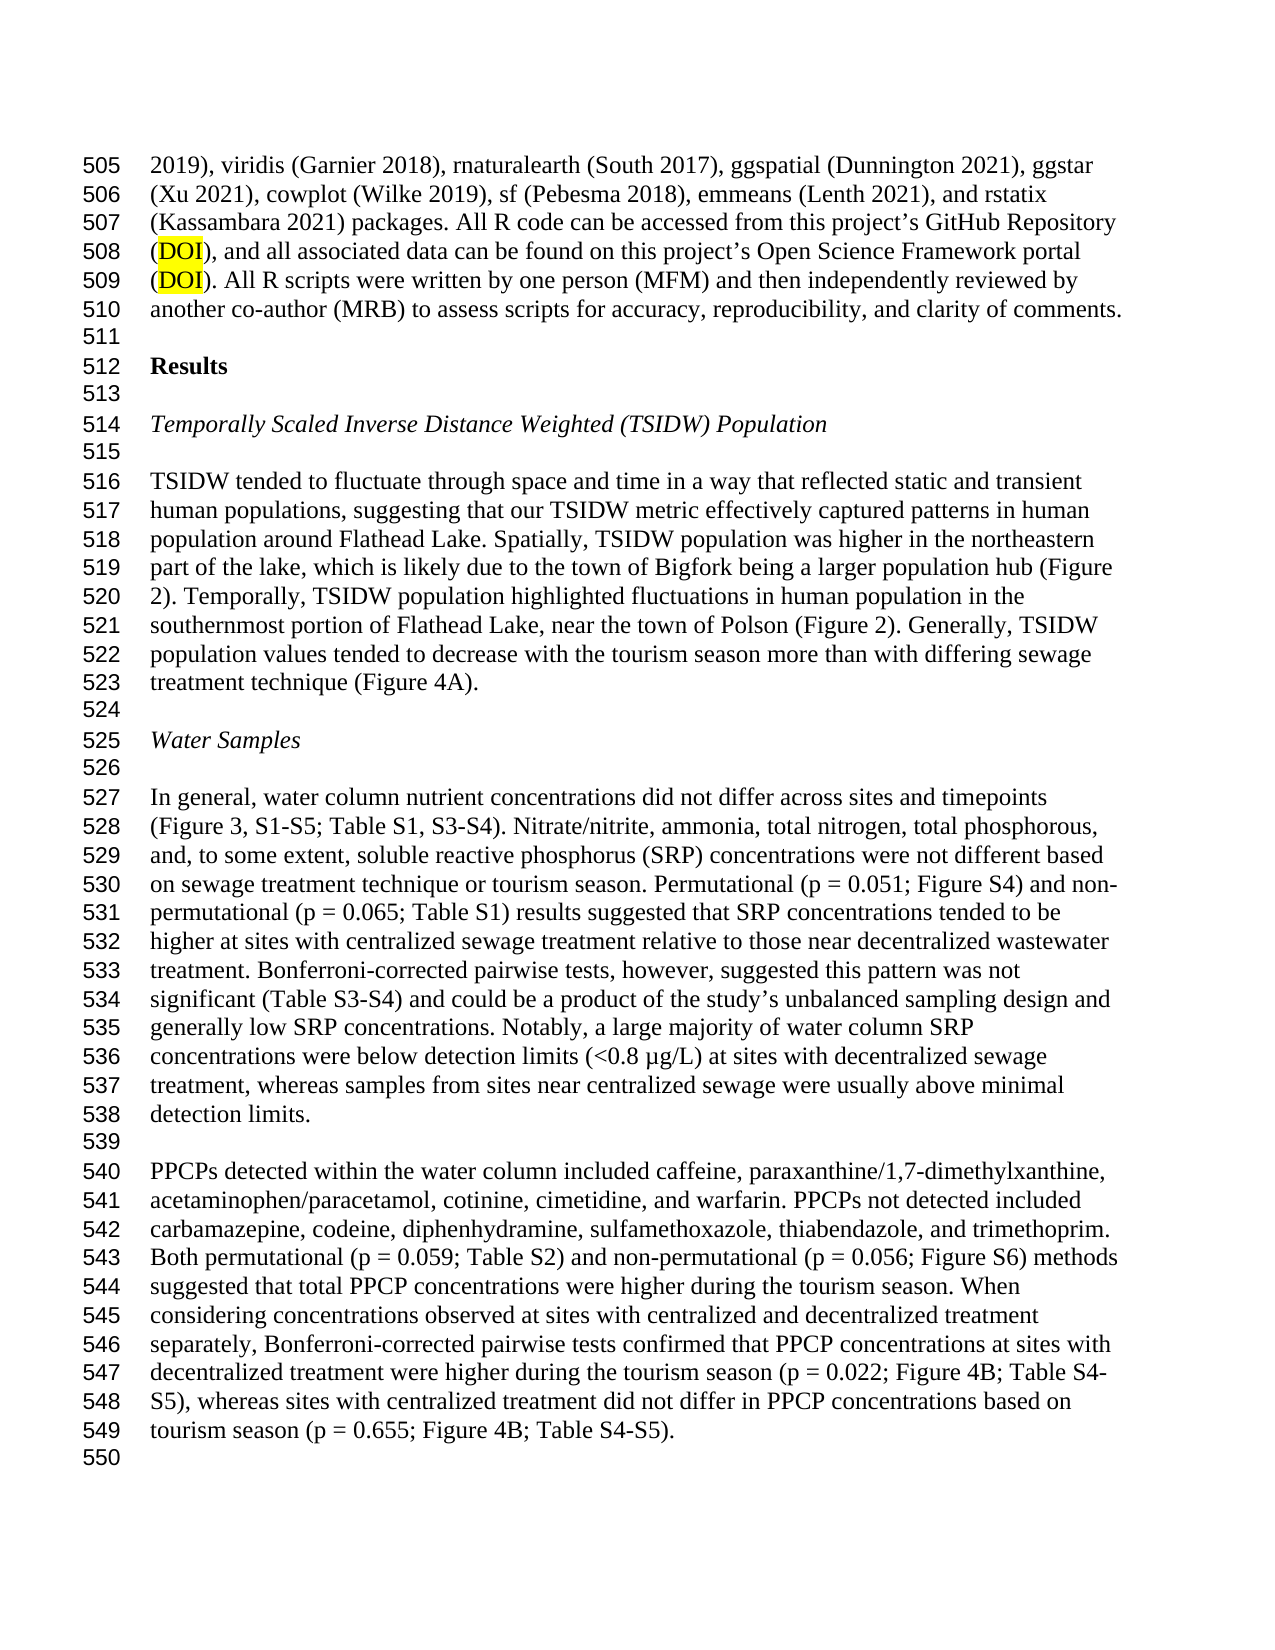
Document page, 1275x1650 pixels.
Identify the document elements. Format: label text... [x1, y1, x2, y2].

text Temporally Scaled Inverse Distance Weighted (TSIDW) Population [150, 409, 1125, 437]
text Results [150, 351, 1125, 380]
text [150, 150, 1125, 322]
text Water Samples [150, 725, 1125, 754]
text PPCPs detected within the water column included caffeine, paraxanthine/1,7-dimethylxanthine, acetaminophen/paracetamol, cotinine, cimetidine, and warfarin. PPCPs not detected included carbamazepine, codeine, diphenhydramine, sulfamethoxazole, thiabendazole, and trimethoprim. Both permutational (p = 0.059; Table S2) and non-permutational (p = 0.056; Figure S6) methods suggested that total PPCP concentrations were higher during the tourism season. When considering concentrations observed at sites with centralized and decentralized treatment separately, Bonferroni-corrected pairwise tests confirmed that PPCP concentrations at sites with decentralized treatment were higher during the tourism season (p = 0.022; Figure 4B; Table S4-S5), whereas sites with centralized treatment did not differ in PPCP concentrations based on tourism season (p = 0.655; Figure 4B; Table S4-S5). [150, 1156, 1125, 1444]
text In general, water column nutrient concentrations did not differ across sites and timepoints (Figure 3, S1-S5; Table S1, S3-S4). Nitrate/nitrite, ammonia, total nitrogen, total phosphorous, and, to some extent, soluble reactive phosphorus (SRP) concentrations were not different based on sewage treatment technique or tourism season. Permutational (p = 0.051; Figure S4) and non-permutational (p = 0.065; Table S1) results suggested that SRP concentrations tended to be higher at sites with centralized sewage treatment relative to those near decentralized wastewater treatment. Bonferroni-corrected pairwise tests, however, suggested this pattern was not significant (Table S3-S4) and could be a product of the study’s unbalanced sampling design and generally low SRP concentrations. Notably, a large majority of water column SRP concentrations were below detection limits (<0.8 µg/L) at sites with decentralized sewage treatment, whereas samples from sites near centralized sewage were usually above minimal detection limits. [150, 782, 1125, 1127]
text TSIDW tended to fluctuate through space and time in a way that reflected static and transient human populations, suggesting that our TSIDW metric effectively captured patterns in human population around Flathead Lake. Spatially, TSIDW population was higher in the northeastern part of the lake, which is likely due to the town of Bigfork being a larger population hub (Figure 2). Temporally, TSIDW population highlighted fluctuations in human population in the southernmost portion of Flathead Lake, near the town of Polson (Figure 2). Generally, TSIDW population values tended to decrease with the tourism season more than with differing sewage treatment technique (Figure 4A). [150, 466, 1125, 696]
